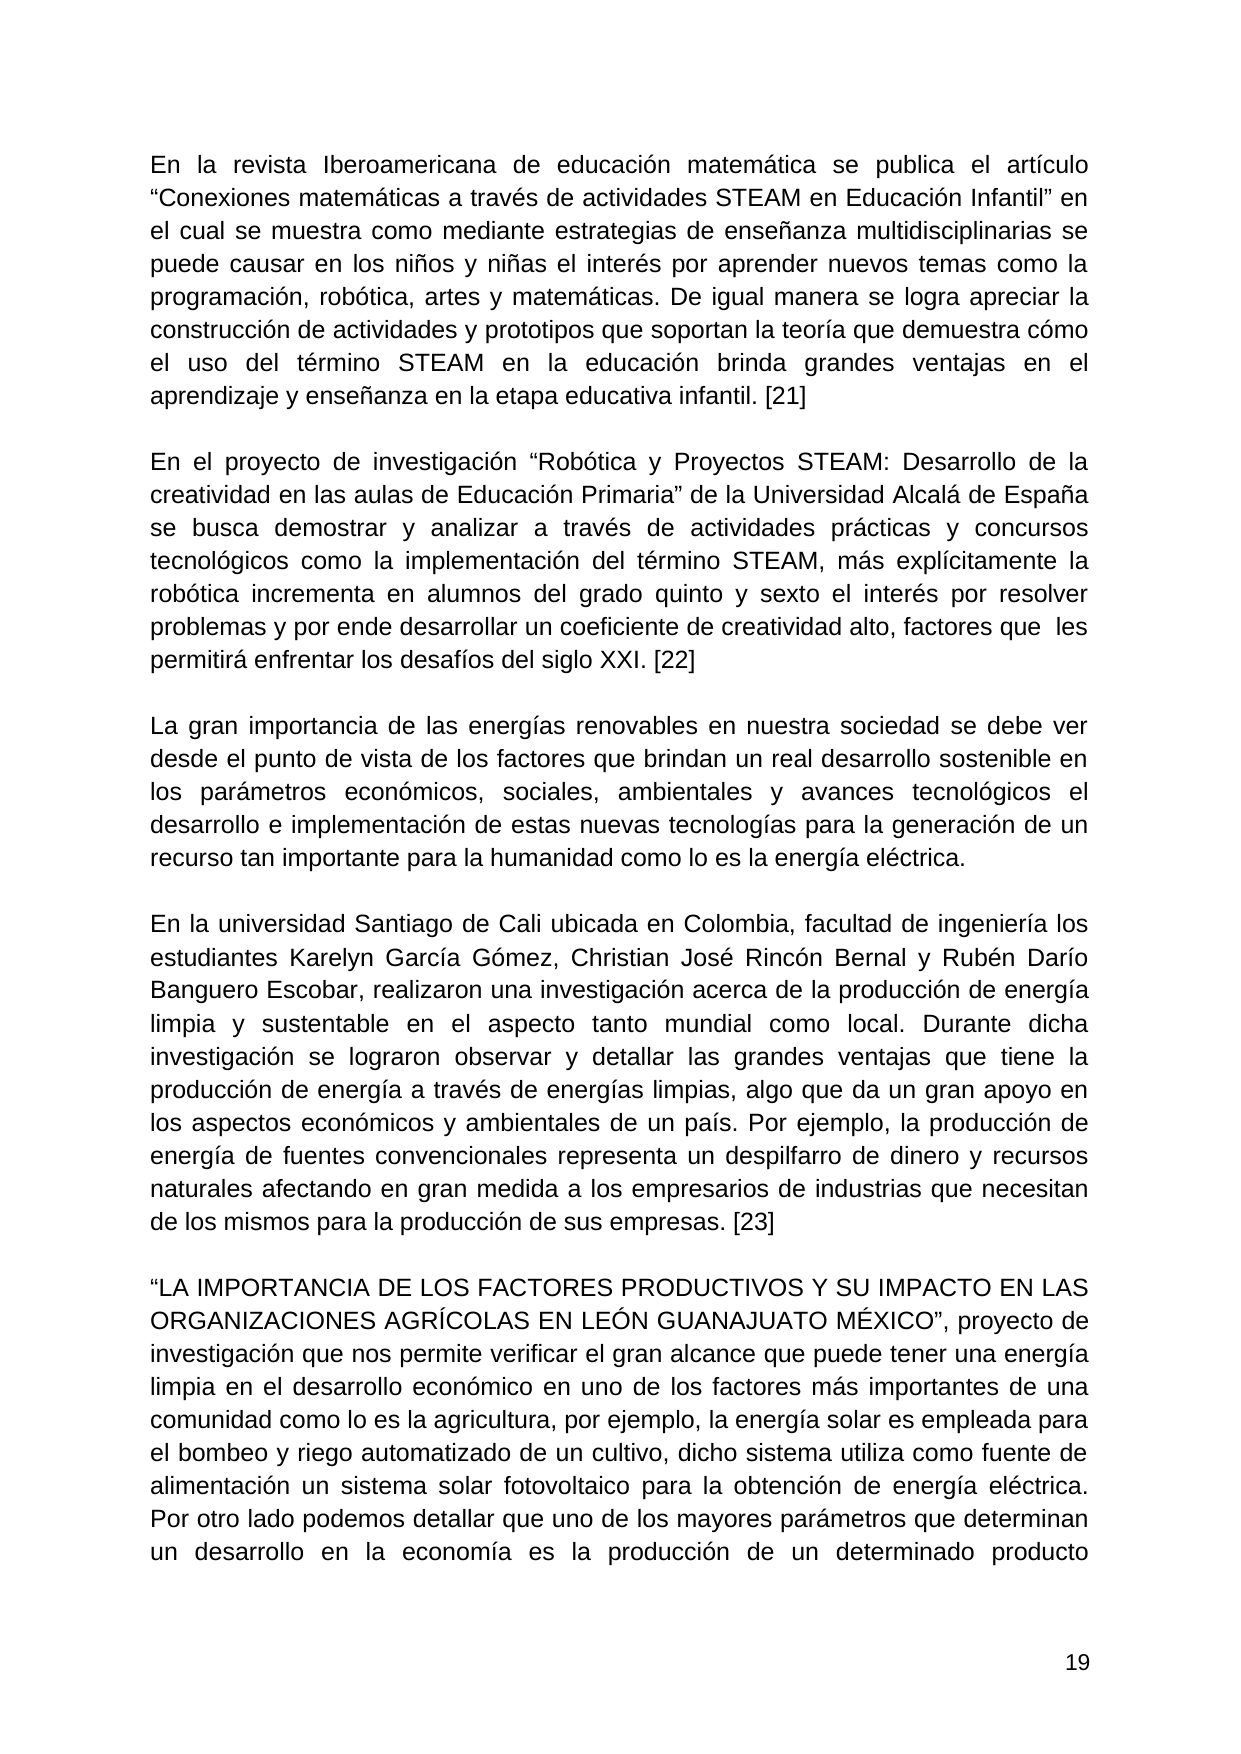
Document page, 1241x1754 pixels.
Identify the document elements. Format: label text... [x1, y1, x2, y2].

text En la revista Iberoamericana de educación matemática se publica el artículo “Conexiones matemáticas a través de actividades STEAM en Educación Infantil” en el cual se muestra como mediante estrategias de enseñanza multidisciplinarias se puede causar en los niños y niñas el interés por aprender nuevos temas como la programación, robótica, artes y matemáticas. De igual manera se logra apreciar la construcción de actividades y prototipos que soportan la teoría que demuestra cómo el uso del término STEAM en la educación brinda grandes ventajas en el aprendizaje y enseñanza en la etapa educativa infantil. [21] [150, 150, 1090, 410]
text La gran importancia de las energías renovables en nuestra sociedad se debe ver desde el punto de vista de los factores que brindan un real desarrollo sostenible en los parámetros económicos, sociales, ambientales y avances tecnológicos el desarrollo e implementación de estas nuevas tecnologías para la generación de un recurso tan importante para la humanidad como lo es la energía eléctrica. [150, 711, 1090, 872]
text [150, 1273, 1090, 1566]
text En el proyecto de investigación “Robótica y Proyectos STEAM: Desarrollo de la creatividad en las aulas de Educación Primaria” de la Universidad Alcalá de España se busca demostrar y analizar a través de actividades prácticas y concursos tecnológicos como la implementación del término STEAM, más explícitamente la robótica incrementa en alumnos del grado quinto y sexto el interés por resolver problemas y por ende desarrollar un coeficiente de creatividad alto, factores que les permitirá enfrentar los desafíos del siglo XXI. [22] [150, 447, 1090, 674]
text En la universidad Santiago de Cali ubicada en Colombia, facultad de ingeniería los estudiantes Karelyn García Gómez, Christian José Rincón Bernal y Rubén Darío Banguero Escobar, realizaron una investigación acerca de la producción de energía limpia y sustentable en el aspecto tanto mundial como local. Durante dicha investigación se lograron observar y detallar las grandes ventajas que tiene la producción de energía a través de energías limpias, algo que da un gran apoyo en los aspectos económicos y ambientales de un país. Por ejemplo, la producción de energía de fuentes convencionales representa un despilfarro de dinero y recursos naturales afectando en gran medida a los empresarios de industrias que necesitan de los mismos para la producción de sus empresas. [23] [150, 909, 1090, 1235]
